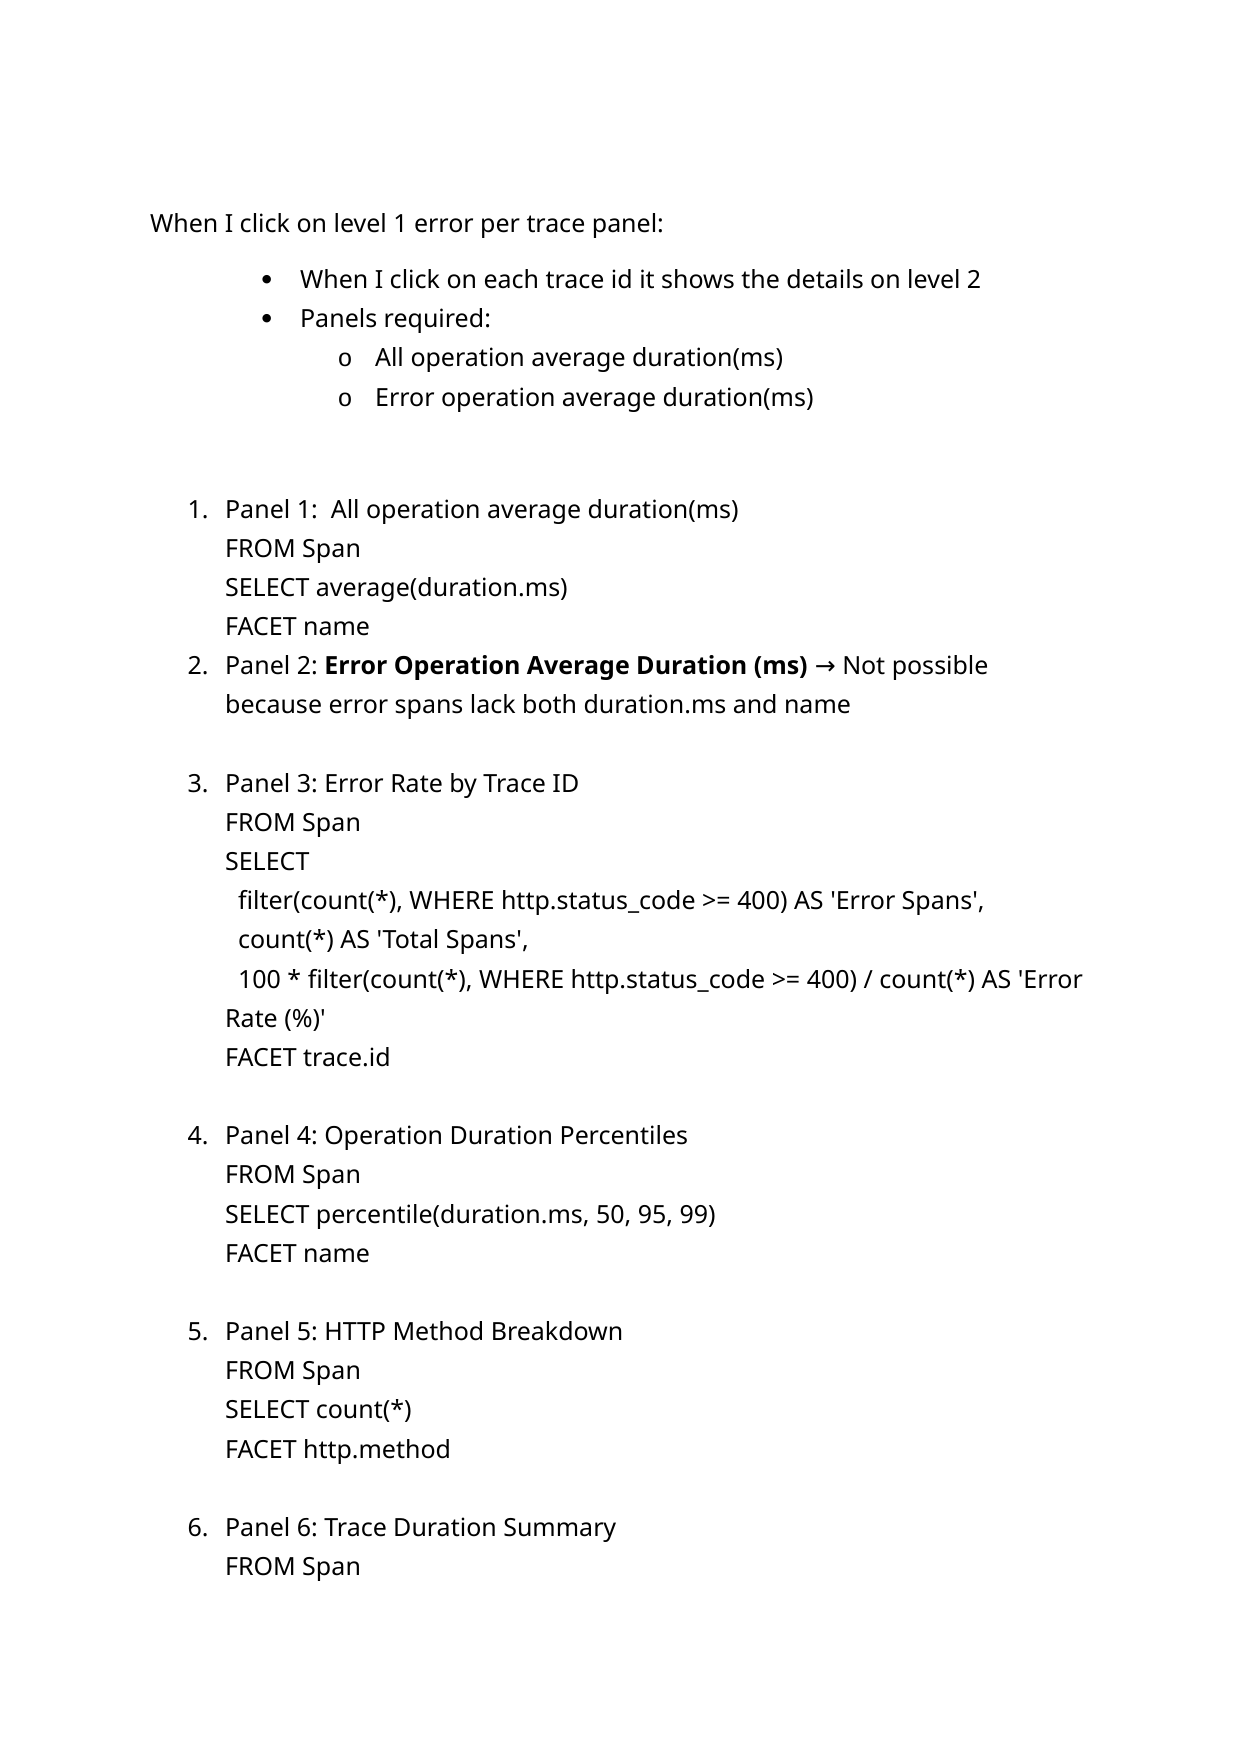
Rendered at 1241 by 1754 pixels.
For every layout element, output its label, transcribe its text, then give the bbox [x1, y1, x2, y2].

list FROM Span [225, 530, 1090, 564]
list FROM Span [225, 1353, 1090, 1387]
list All operation average duration(ms) [337, 340, 1090, 374]
list Panel 4: Operation Duration Percentiles [187, 1118, 1090, 1152]
list filter(count(*), WHERE http.status_code >= 400) AS 'Error Spans', [225, 883, 1090, 917]
list FACET name [225, 1235, 1090, 1269]
list SELECT count(*) [225, 1392, 1090, 1426]
list Panel 3: Error Rate by Trace ID [187, 765, 1090, 799]
list 100 * filter(count(*), WHERE http.status_code >= 400) / count(*) AS 'Error Rate (%)' [225, 961, 1090, 1034]
list Panel 6: Trace Duration Summary [187, 1509, 1090, 1544]
list SELECT [225, 844, 1090, 878]
list FROM Span [225, 1157, 1090, 1191]
list FACET trace.id [225, 1039, 1090, 1074]
list Panels required: [262, 301, 1090, 335]
list count(*) AS 'Total Spans', [225, 922, 1090, 956]
list When I click on each trace id it shows the details on level 2 [262, 262, 1090, 296]
list Error operation average duration(ms) [337, 379, 1090, 414]
list Panel 1: All operation average duration(ms) [187, 491, 1090, 525]
list SELECT average(duration.ms) [225, 569, 1090, 604]
list FROM Span [225, 804, 1090, 839]
list FACET http.method [225, 1431, 1090, 1465]
list FROM Span [225, 1549, 1090, 1583]
list Panel 5: HTTP Method Breakdown [187, 1314, 1090, 1348]
list FACET name [225, 609, 1090, 643]
list SELECT percentile(duration.ms, 50, 95, 99) [225, 1196, 1090, 1230]
list Panel 2: Error Operation Average Duration (ms) → Not possible because error spans lack both duration.ms and name [187, 648, 1090, 721]
text When I click on level 1 error per trace panel: [150, 206, 1090, 240]
